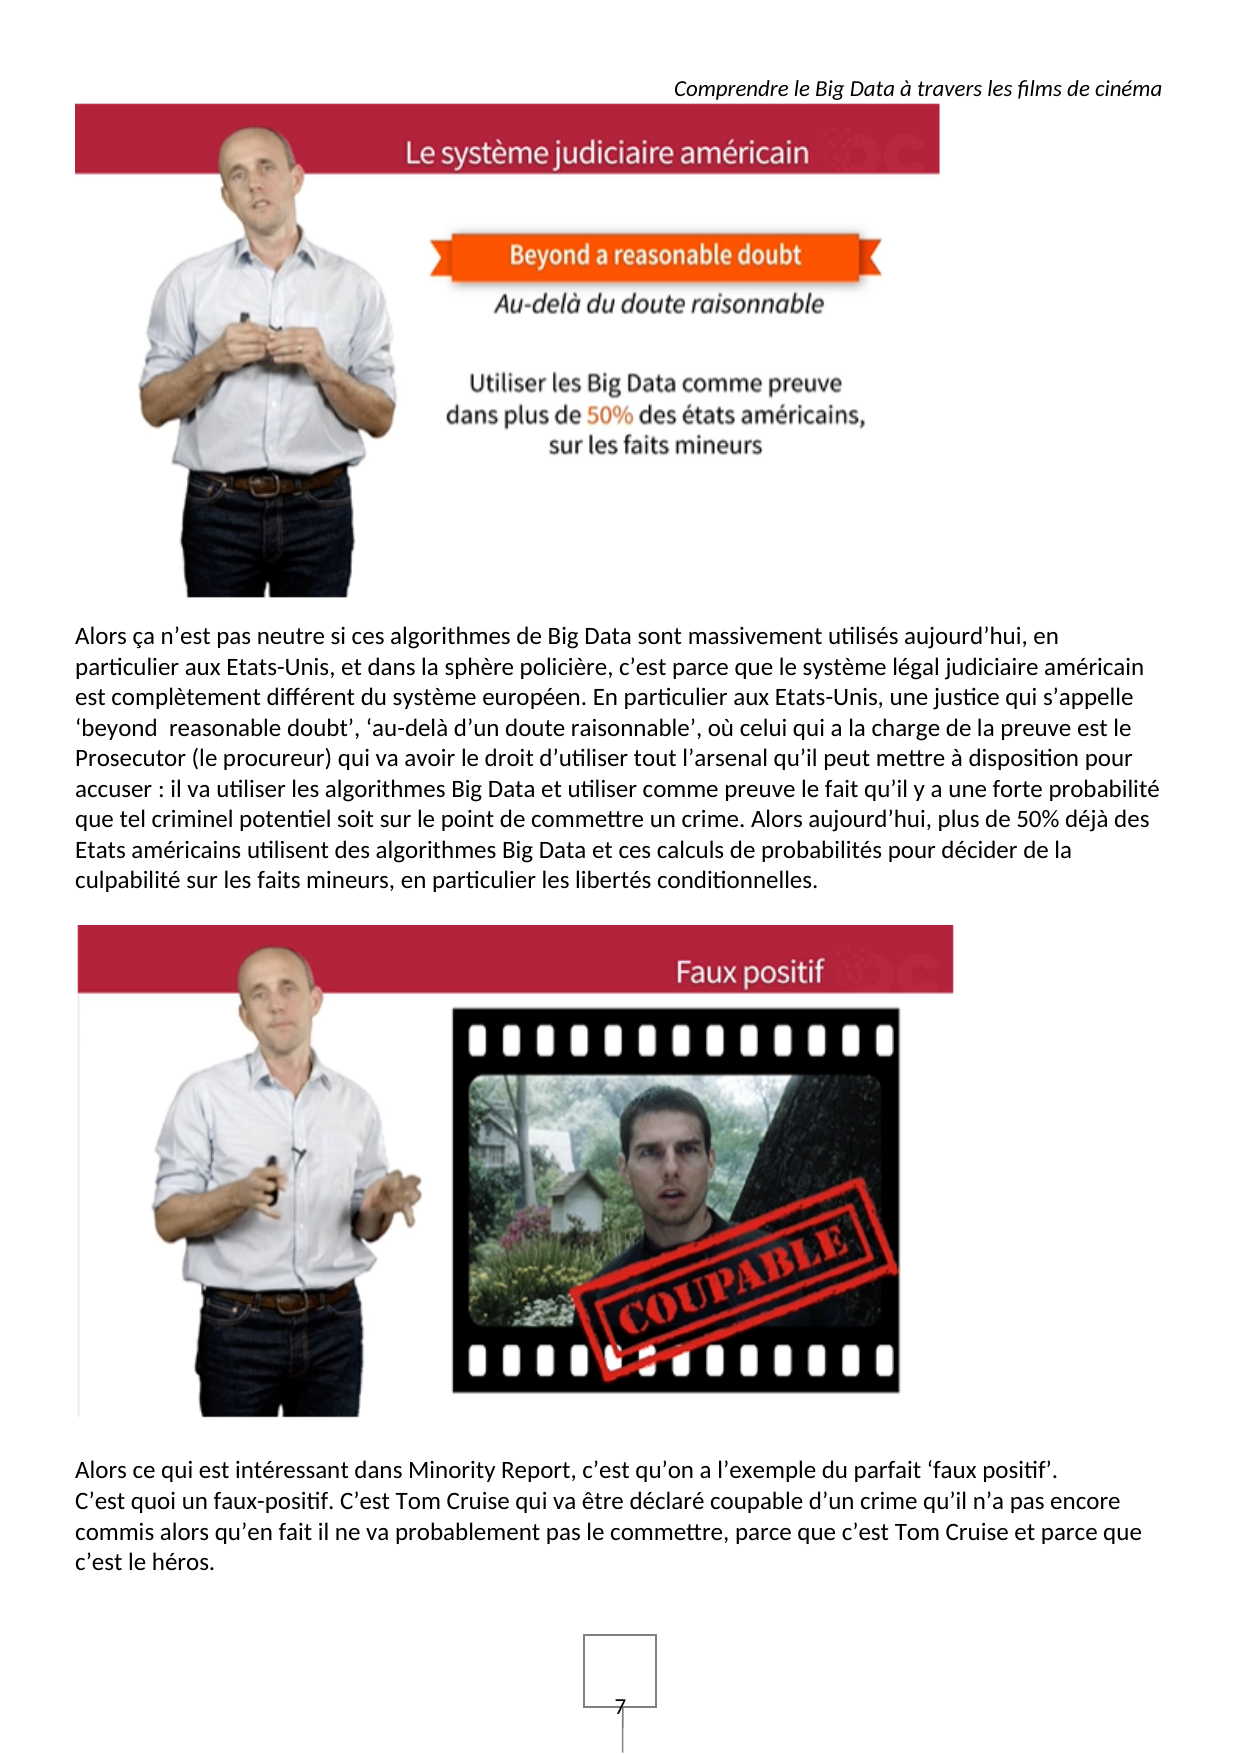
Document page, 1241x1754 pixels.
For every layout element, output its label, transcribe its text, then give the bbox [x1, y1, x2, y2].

text C’est quoi un faux-positif. C’est Tom Cruise qui va être déclaré coupable d’un crime qu’il n’a pas encore commis alors qu’en fait il ne va probablement pas le commettre, parce que c’est Tom Cruise et parce que c’est le héros. [75, 1485, 1165, 1577]
text Alors ce qui est intéressant dans Minority Report, c’est qu’on a l’exemple du parfait ‘faux positif’. [75, 1455, 1165, 1485]
picture [75, 925, 955, 1425]
picture [75, 101, 943, 621]
text Alors ça n’est pas neutre si ces algorithmes de Big Data sont massivement utilisés aujourd’hui, en particulier aux Etats-Unis, et dans la sphère policière, c’est parce que le système légal judiciaire américain est complètement différent du système européen. En particulier aux Etats-Unis, une justice qui s’appelle ‘beyond reasonable doubt’, ‘au-delà d’un doute raisonnable’, où celui qui a la charge de la preuve est le Prosecutor (le procureur) qui va avoir le droit d’utiliser tout l’arsenal qu’il peut mettre à disposition pour accuser : il va utiliser les algorithmes Big Data et utiliser comme preuve le fait qu’il y a une forte probabilité que tel criminel potentiel soit sur le point de commettre un crime. Alors aujourd’hui, plus de 50% déjà des Etats américains utilisent des algorithmes Big Data et ces calculs de probabilités pour décider de la culpabilité sur les faits mineurs, en particulier les libertés conditionnelles. [75, 621, 1165, 895]
